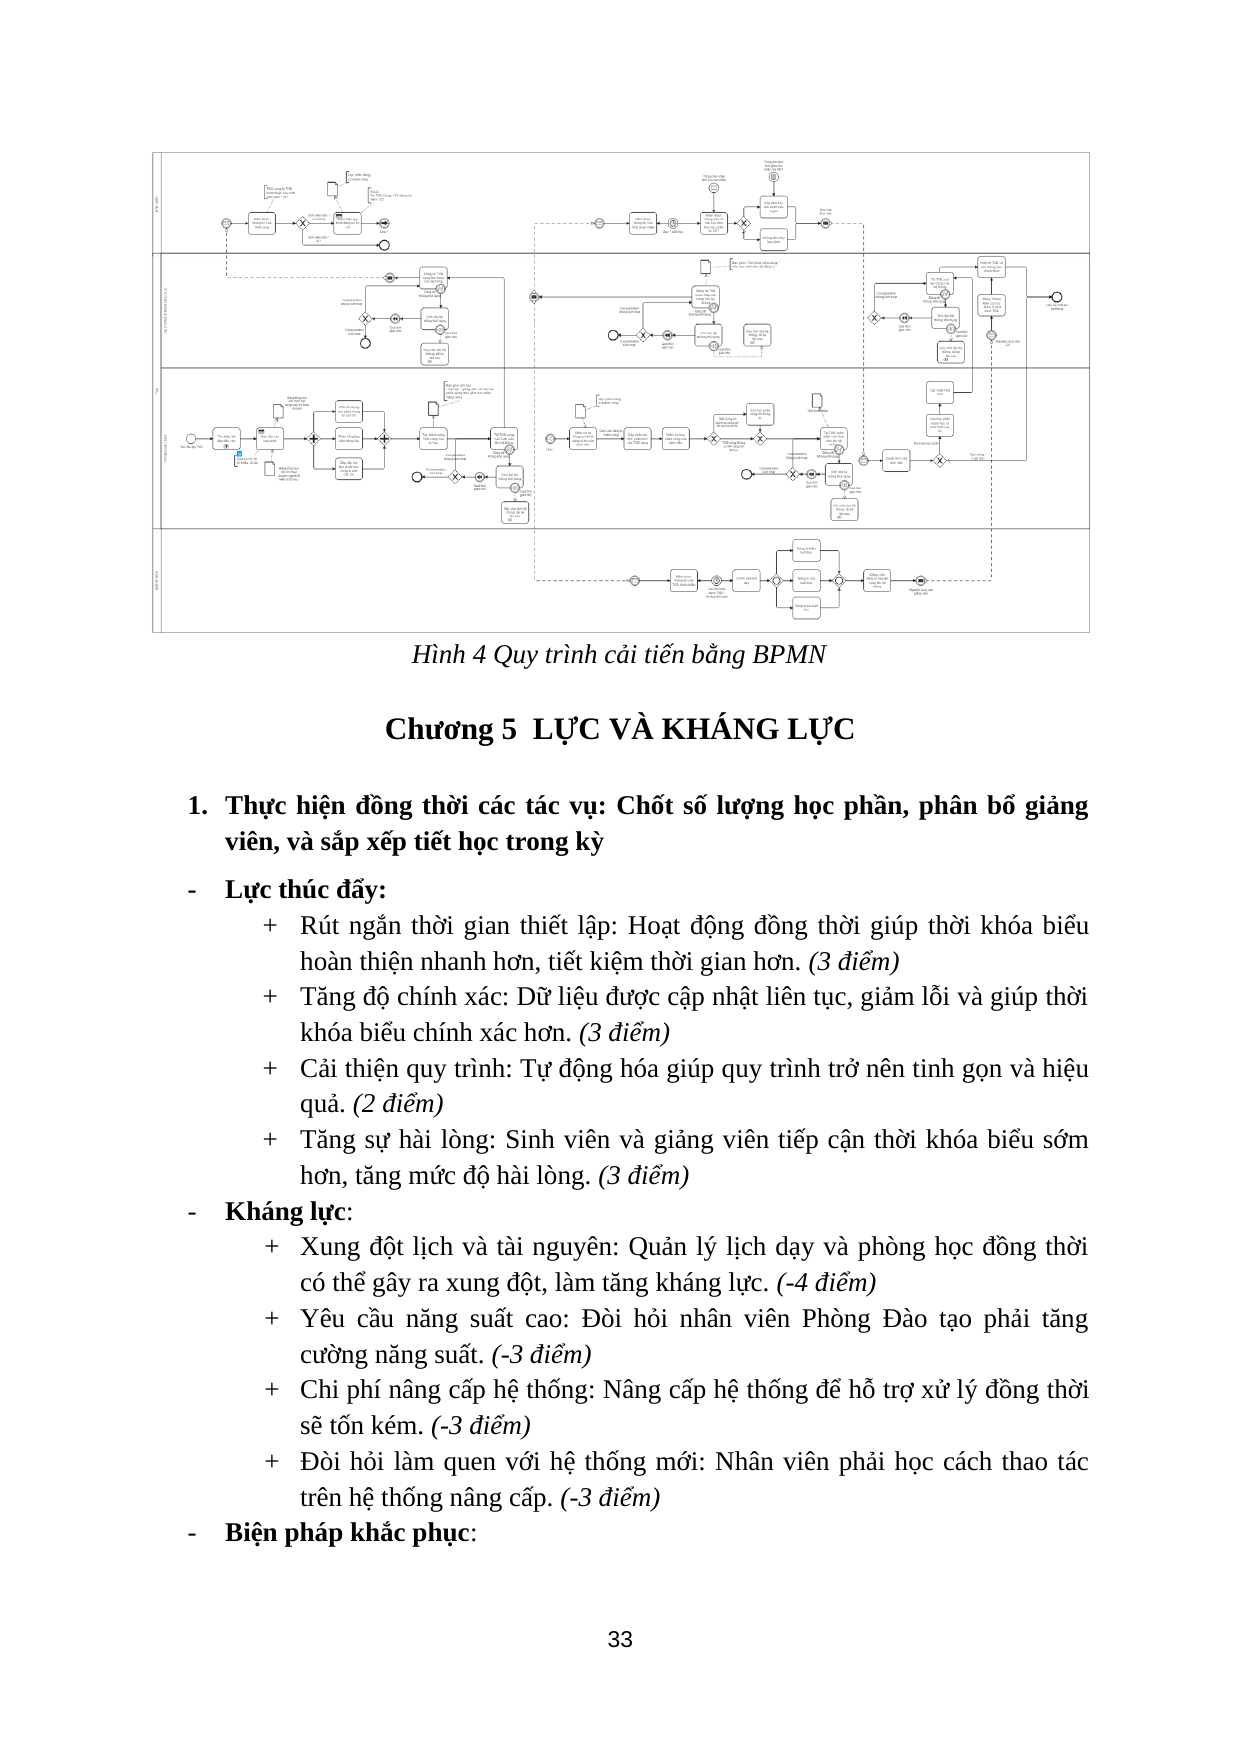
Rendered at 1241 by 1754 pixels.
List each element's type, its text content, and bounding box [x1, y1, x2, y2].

subtitle Thực hiện đồng thời các tác vụ: Chốt số lượng học phần, phân bổ giảng viên, và sắp xếp tiết học trong kỳ [187, 789, 1090, 856]
text Hình 4 Quy trình cải tiến bằng BPMN [150, 638, 1090, 669]
list Lực thúc đẩy: [187, 873, 1090, 904]
list Chi phí nâng cấp hệ thống: Nâng cấp hệ thống để hỗ trợ xử lý đồng thời sẽ tốn kém. (-3 điểm) [262, 1373, 1090, 1440]
list Rút ngắn thời gian thiết lập: Hoạt động đồng thời giúp thời khóa biểu hoàn thiện nhanh hơn, tiết kiệm thời gian hơn. (3 điểm) [262, 909, 1090, 976]
subtitle Chương 5 LỰC VÀ KHÁNG LỰC [150, 711, 1090, 746]
list Biện pháp khắc phục: [187, 1516, 1090, 1547]
list Kháng lực: [187, 1195, 1090, 1226]
list Tăng sự hài lòng: Sinh viên và giảng viên tiếp cận thời khóa biểu sớm hơn, tăng mức độ hài lòng. (3 điểm) [262, 1123, 1090, 1190]
list Xung đột lịch và tài nguyên: Quản lý lịch dạy và phòng học đồng thời có thể gây ra xung đột, làm tăng kháng lực. (-4 điểm) [262, 1231, 1090, 1297]
list Tăng độ chính xác: Dữ liệu được cập nhật liên tục, giảm lỗi và giúp thời khóa biểu chính xác hơn. (3 điểm) [262, 980, 1090, 1047]
list Yêu cầu năng suất cao: Đòi hỏi nhân viên Phòng Đào tạo phải tăng cường năng suất. (-3 điểm) [262, 1302, 1090, 1369]
picture [150, 150, 1091, 634]
list Cải thiện quy trình: Tự động hóa giúp quy trình trở nên tinh gọn và hiệu quả. (2 điểm) [262, 1052, 1090, 1119]
list Đòi hỏi làm quen với hệ thống mới: Nhân viên phải học cách thao tác trên hệ thống nâng cấp. (-3 điểm) [262, 1445, 1090, 1512]
